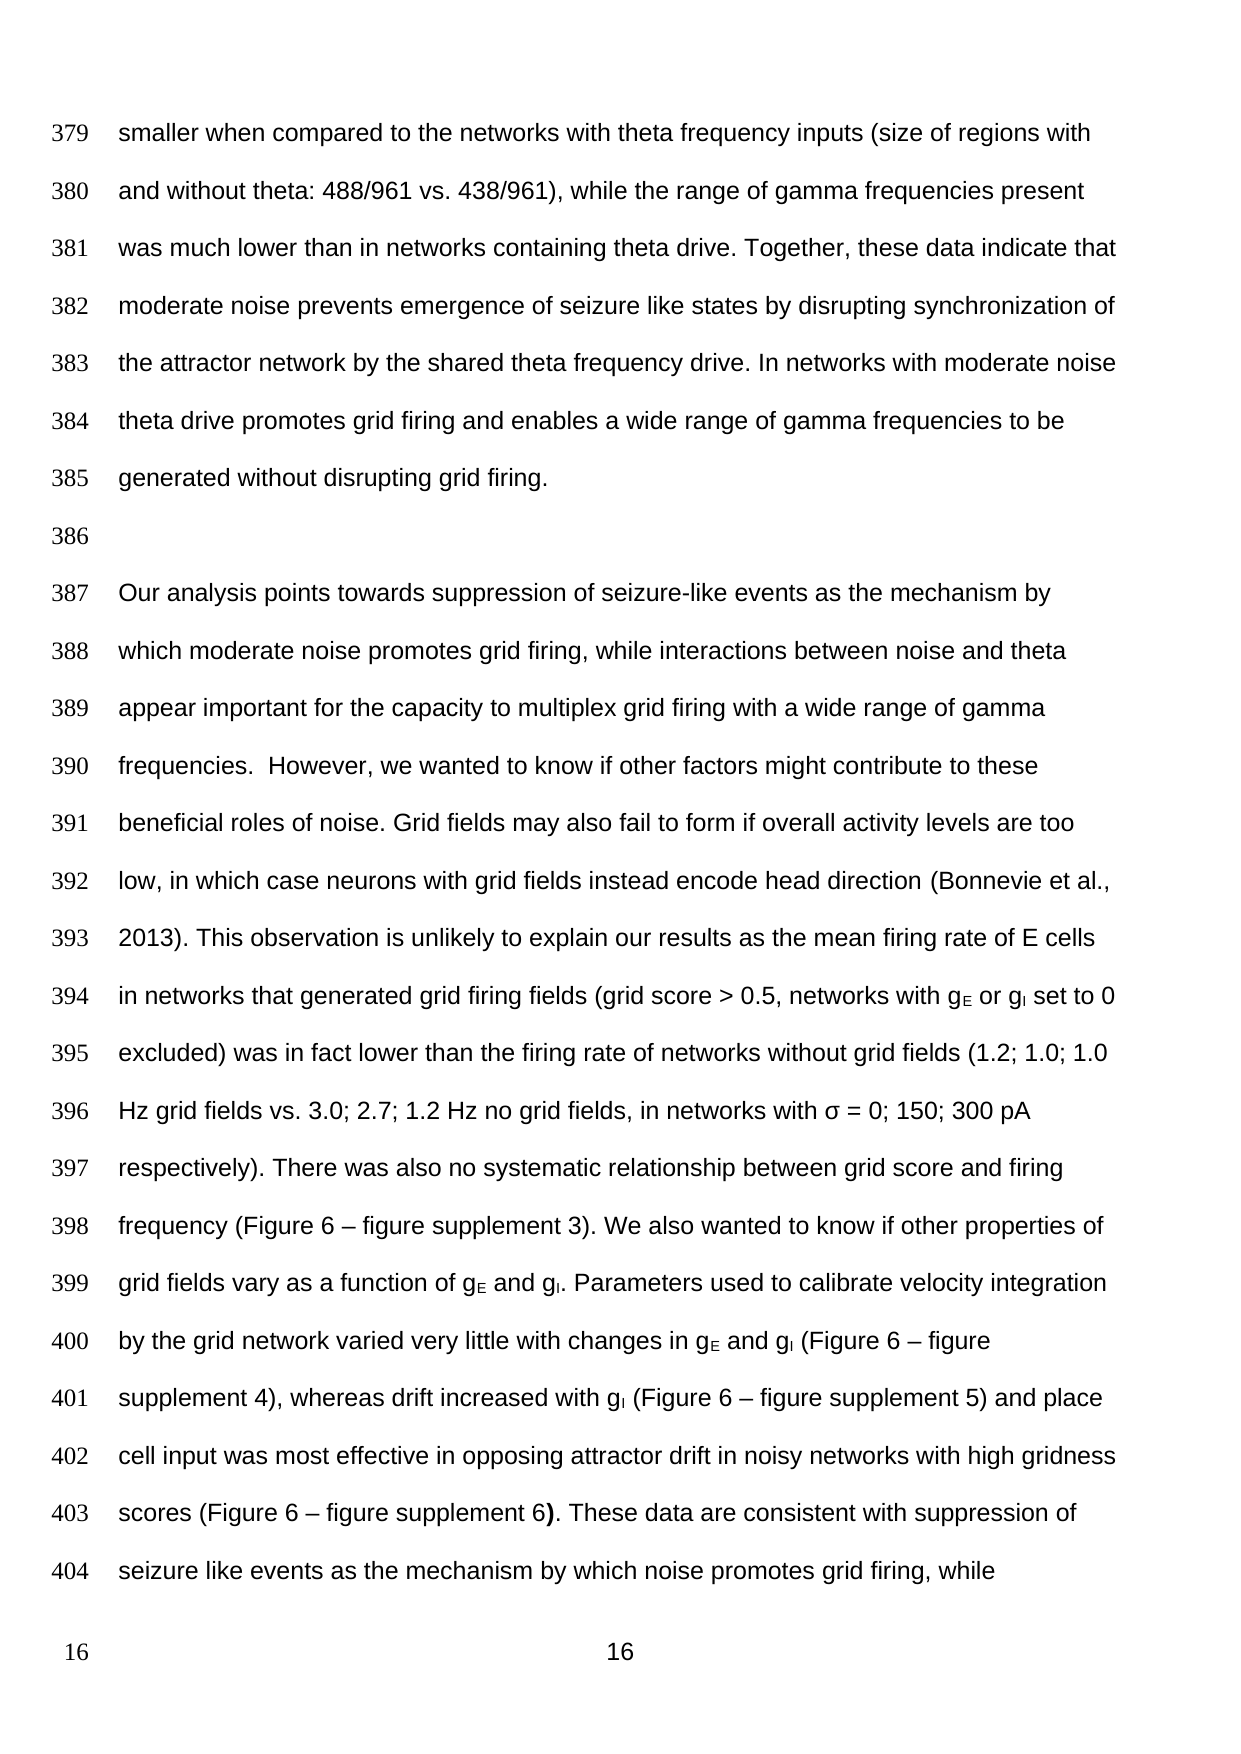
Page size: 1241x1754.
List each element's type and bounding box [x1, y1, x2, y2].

text [118, 118, 1122, 492]
text [118, 578, 1122, 1584]
